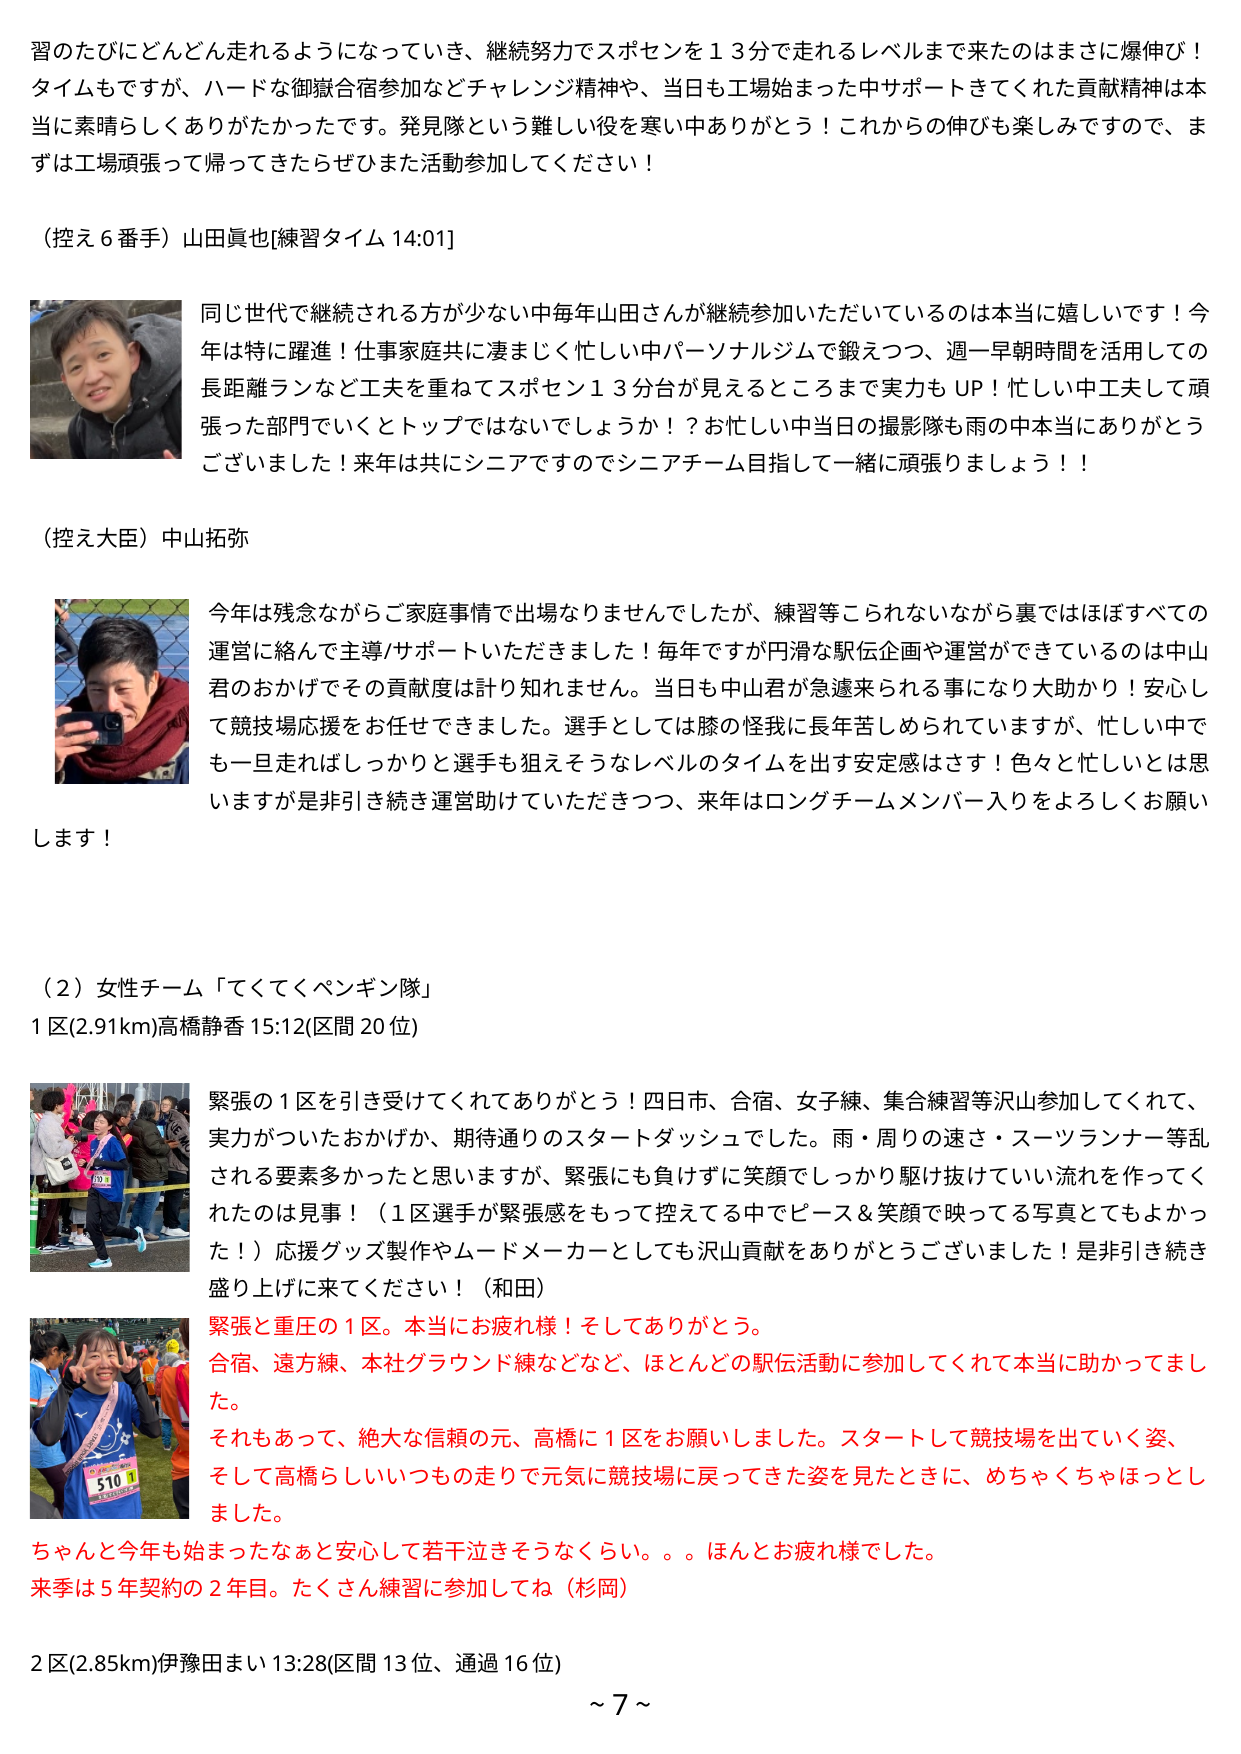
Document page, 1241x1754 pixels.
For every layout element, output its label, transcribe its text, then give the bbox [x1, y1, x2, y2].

text 緊張の1区を引き受けてくれてありがとう！四日市、合宿、女子練、集合練習等沢山参加してくれて、実力がついたおかげか、期待通りのスタートダッシュでした。雨・周りの速さ・スーツランナー等乱される要素多かったと思いますが、緊張にも負けずに笑顔でしっかり駆け抜けていい流れを作ってくれたのは見事！（１区選手が緊張感をもって控えてる中でピース＆笑顔で映ってる写真とてもよかった！）応援グッズ製作やムードメーカーとしても沢山貢献をありがとうございました！是非引き続き盛り上げに来てください！（和田） [30, 1081, 1210, 1306]
picture [54, 599, 189, 784]
picture [30, 300, 182, 459]
text 緊張と重圧の1区。本当にお疲れ様！そしてありがとう。 [30, 1306, 1210, 1343]
text （２）女性チーム「てくてくペンギン隊」 [30, 968, 1210, 1006]
text 2区(2.85km)伊豫田まい13:28(区間13位、通過16位) [30, 1643, 1210, 1681]
picture [29, 1318, 190, 1519]
text 合宿、遠方練、本社グラウンド練などなど、ほとんどの駅伝活動に参加してくれて本当に助かってました。 [190, 1343, 1210, 1418]
picture [30, 1083, 190, 1272]
text 今年は残念ながらご家庭事情で出場なりませんでしたが、練習等こられないながら裏ではほぼすべての運営に絡んで主導/サポートいただきました！毎年ですが円滑な駅伝企画や運営ができているのは中山君のおかげでその貢献度は計り知れません。当日も中山君が急遽来られる事になり大助かり！安心して競技場応援をお任せできました。選手としては膝の怪我に長年苦しめられていますが、忙しい中でも一旦走ればしっかりと選手も狙えそうなレベルのタイムを出す安定感はさす！色々と忙しいとは思いますが是非引き続き運営助けていただきつつ、来年はロングチームメンバー入りをよろしくお願いします！ [30, 593, 1210, 893]
text それもあって、絶大な信頼の元、高橋に1区をお願いしました。スタートして競技場を出ていく姿、 [190, 1418, 1210, 1456]
text そして高橋らしいいつもの走りで元気に競技場に戻ってきた姿を見たときに、めちゃくちゃほっとしました。 [30, 1456, 1210, 1531]
text 同じ世代で継続される方が少ない中毎年山田さんが継続参加いただいているのは本当に嬉しいです！今年は特に躍進！仕事家庭共に凄まじく忙しい中パーソナルジムで鍛えつつ、週一早朝時間を活用しての長距離ランなど工夫を重ねてスポセン１３分台が見えるところまで実力もUP！忙しい中工夫して頑張った部門でいくとトップではないでしょうか！？お忙しい中当日の撮影隊も雨の中本当にありがとうございました！来年は共にシニアですのでシニアチーム目指して一緒に頑張りましょう！！ [30, 293, 1210, 481]
text （控え大臣）中山拓弥 [30, 518, 1210, 556]
text ちゃんと今年も始まったなぁと安心して若干泣きそうなくらい。。。ほんとお疲れ様でした。 [30, 1531, 1210, 1568]
text 1区(2.91km)高橋静香15:12(区間20位) [30, 1006, 1210, 1043]
text （控え6番手）山田眞也[練習タイム 14:01] [30, 218, 1210, 256]
text 来季は5年契約の2年目。たくさん練習に参加してね（杉岡） [30, 1568, 1210, 1606]
